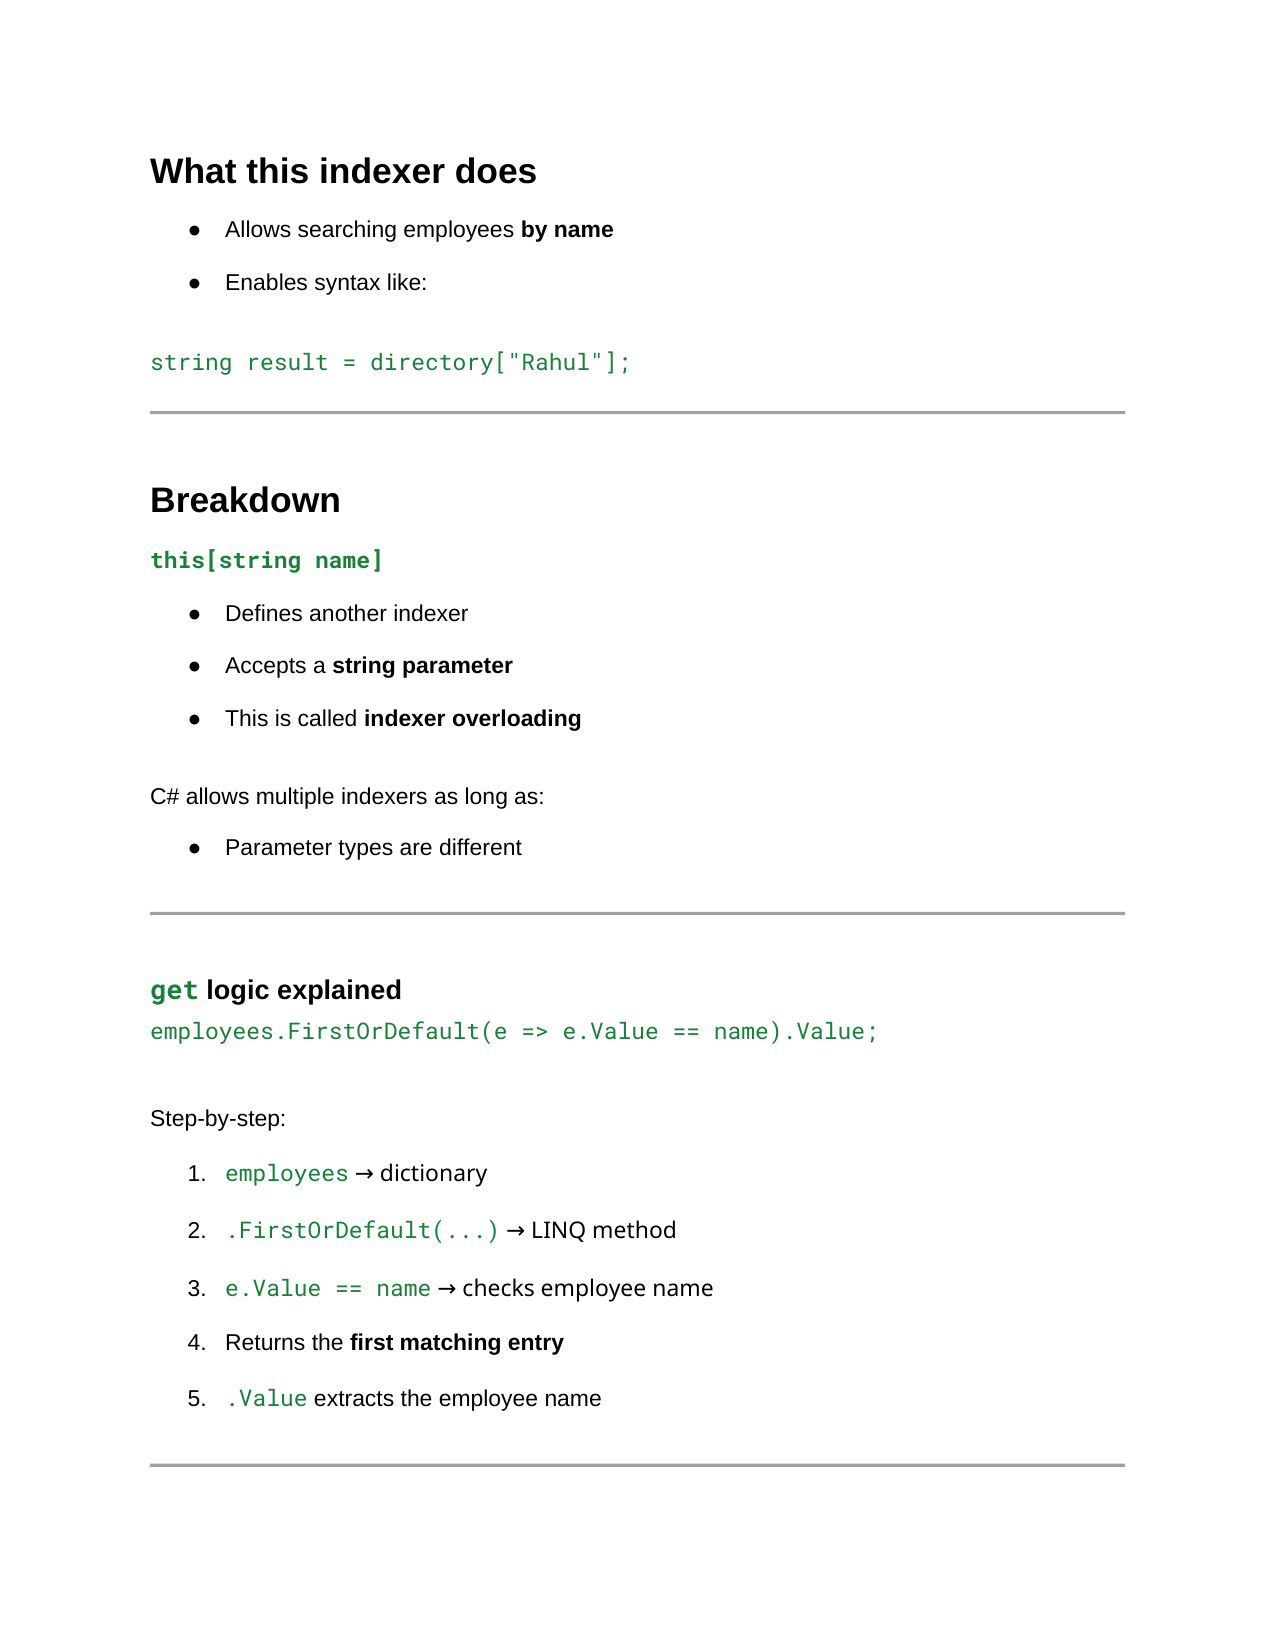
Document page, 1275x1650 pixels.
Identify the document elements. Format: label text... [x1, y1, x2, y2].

list Allows searching employees by name [187, 216, 1125, 268]
list This is called indexer overloading [187, 705, 1125, 758]
list Returns the first matching entry [187, 1329, 1125, 1382]
list Defines another indexer [187, 600, 1125, 652]
list Parameter types are different [187, 834, 1125, 887]
text string result = directory["Rahul"]; [150, 346, 1125, 376]
text employees.FirstOrDefault(e => e.Value == name).Value; [150, 1015, 1125, 1046]
subtitle Breakdown [150, 479, 1125, 519]
text C# allows multiple indexers as long as: [150, 783, 1125, 809]
list .FirstOrDefault(...) → LINQ method [187, 1214, 1125, 1272]
subtitle get logic explained [150, 971, 1125, 1007]
list e.Value == name → checks employee name [187, 1272, 1125, 1329]
subtitle this[string name] [150, 544, 1125, 575]
list employees → dictionary [187, 1157, 1125, 1214]
list .Value extracts the employee name [187, 1382, 1125, 1439]
list Enables syntax like: [187, 268, 1125, 321]
subtitle What this indexer does [150, 150, 1125, 191]
list Accepts a string parameter [187, 652, 1125, 705]
text Step-by-step: [150, 1105, 1125, 1132]
